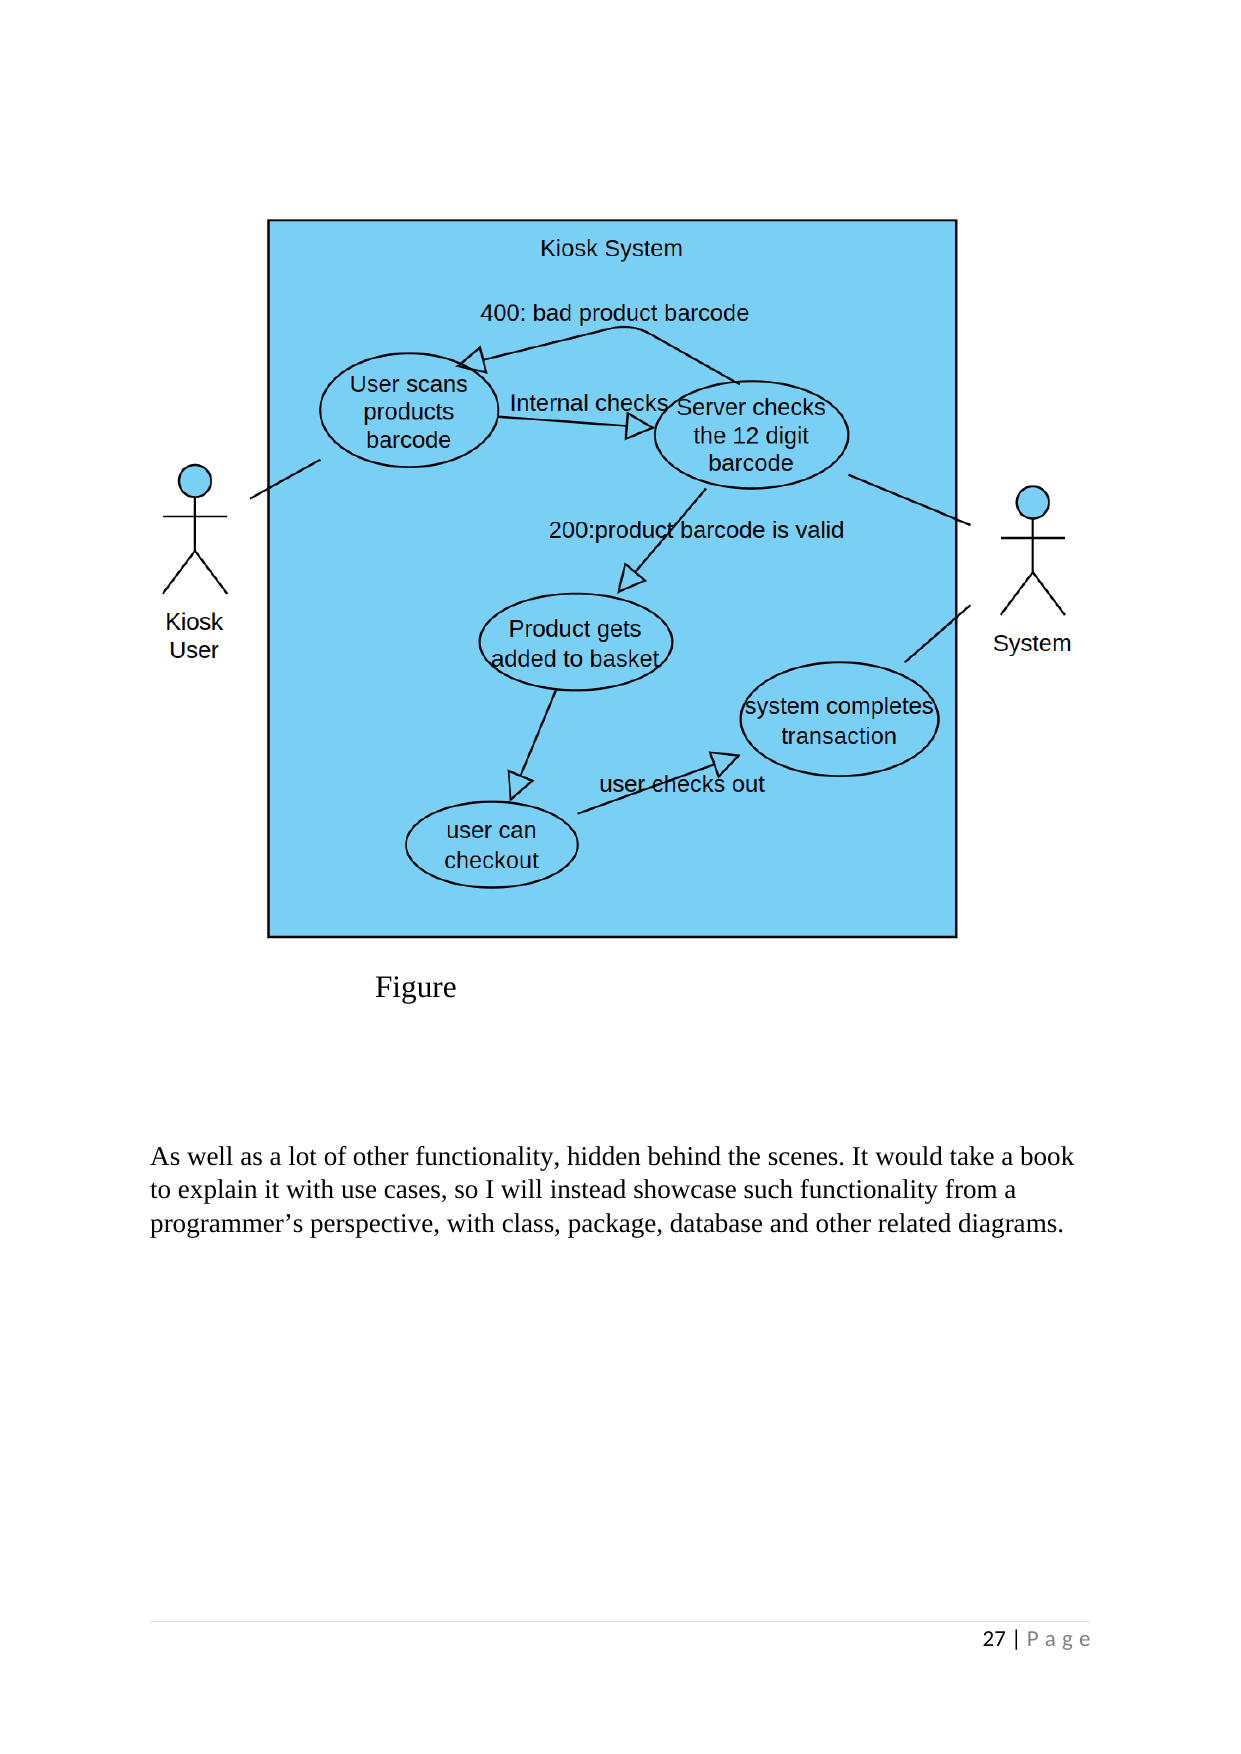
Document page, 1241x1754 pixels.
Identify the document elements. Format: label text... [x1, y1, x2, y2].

picture [145, 189, 1086, 946]
text As well as a lot of other functionality, hidden behind the scenes. It would take a book to explain it with use cases, so I will instead showcase such functionality from a programmer’s perspective, with class, package, database and other related diagrams. [150, 1139, 1090, 1238]
